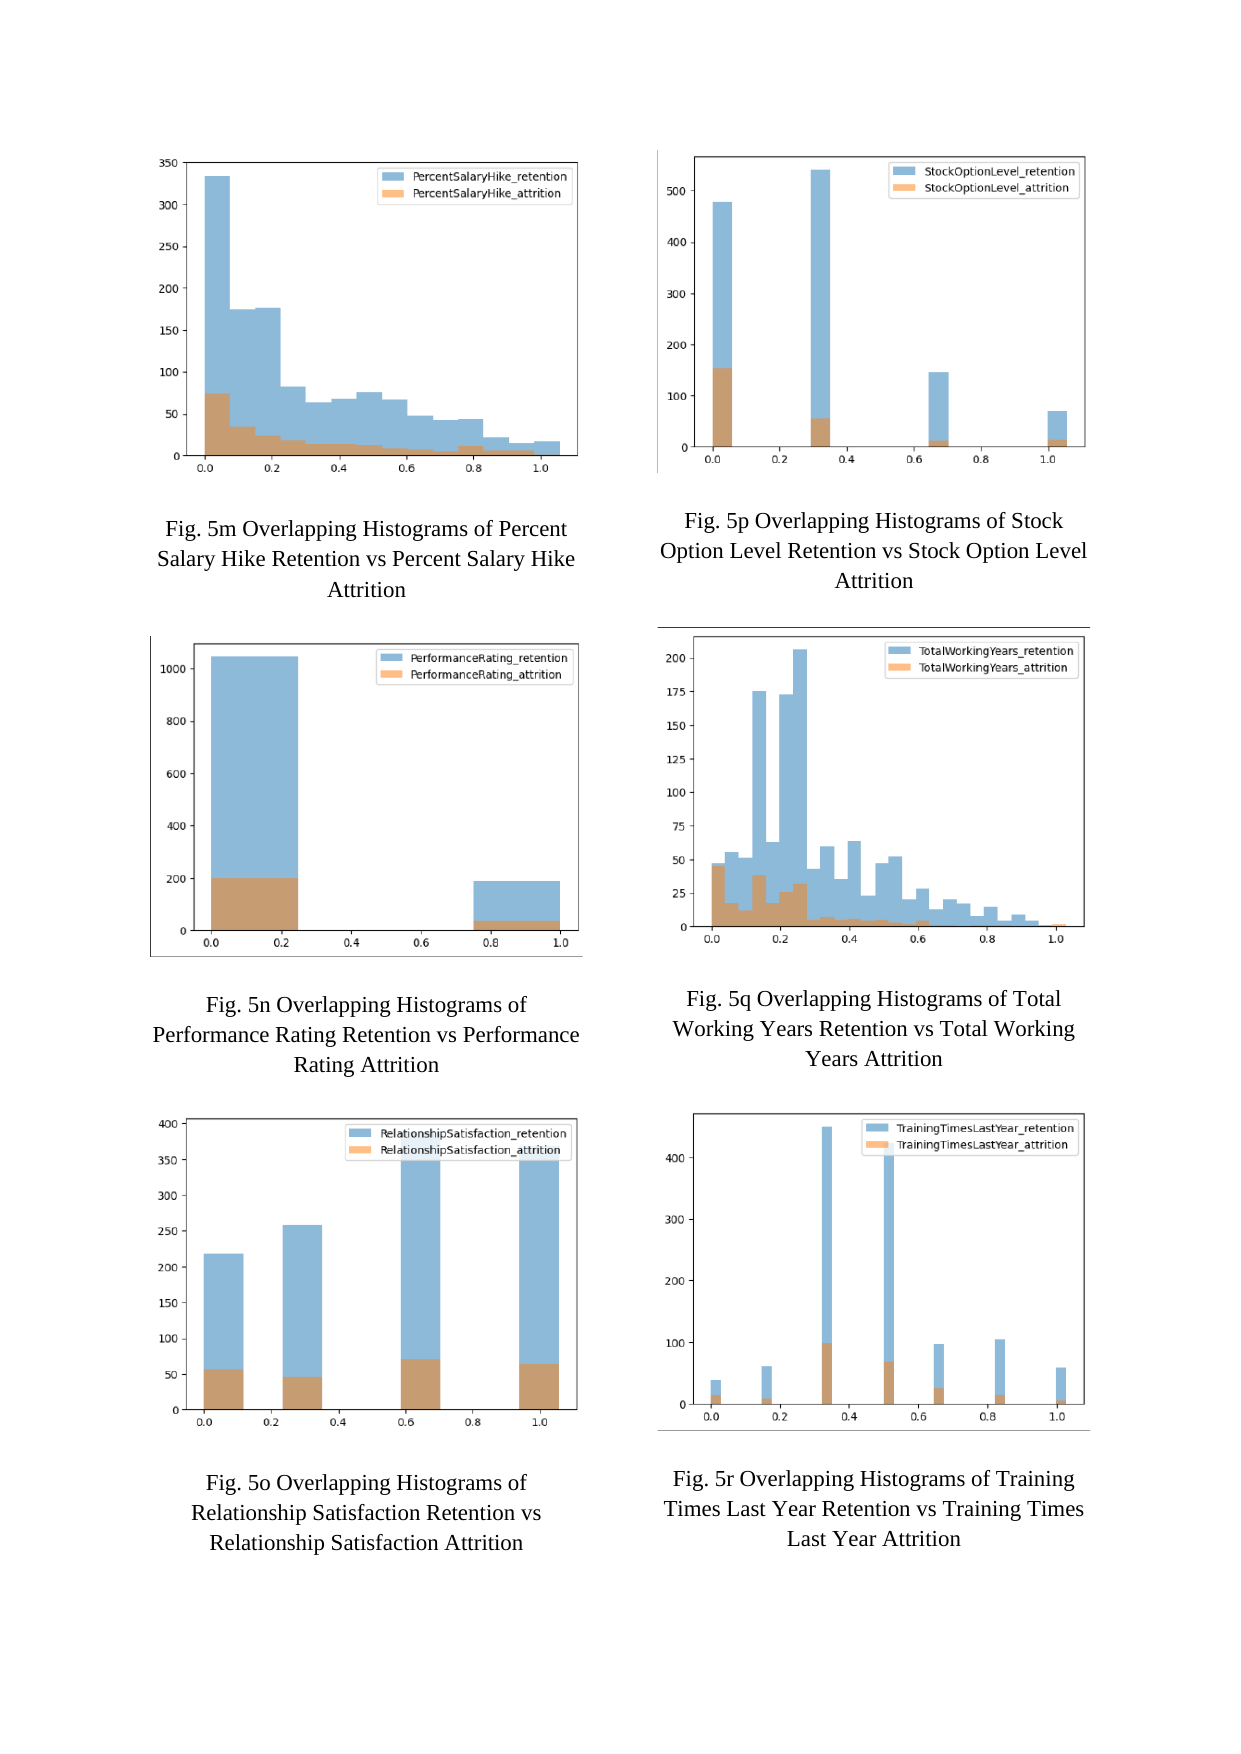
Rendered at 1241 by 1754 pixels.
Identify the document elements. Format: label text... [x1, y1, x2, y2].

picture [150, 1111, 583, 1435]
text Fig. 5n Overlapping Histograms of Performance Rating Retention vs Performance Rating Attrition [150, 991, 582, 1078]
text Fig. 5q Overlapping Histograms of Total Working Years Retention vs Total Working Years Attrition [657, 985, 1090, 1072]
text Fig. 5o Overlapping Histograms of Relationship Satisfaction Retention vs Relationship Satisfaction Attrition [150, 1469, 582, 1556]
picture [657, 150, 1091, 473]
picture [150, 150, 583, 482]
picture [150, 636, 583, 957]
picture [657, 1105, 1091, 1431]
picture [657, 627, 1091, 951]
text Fig. 5r Overlapping Histograms of Training Times Last Year Retention vs Training Times Last Year Attrition [657, 1465, 1090, 1551]
text Fig. 5p Overlapping Histograms of Stock Option Level Retention vs Stock Option Level Attrition [657, 507, 1090, 594]
text Fig. 5m Overlapping Histograms of Percent Salary Hike Retention vs Percent Salary Hike Attrition [150, 515, 582, 602]
